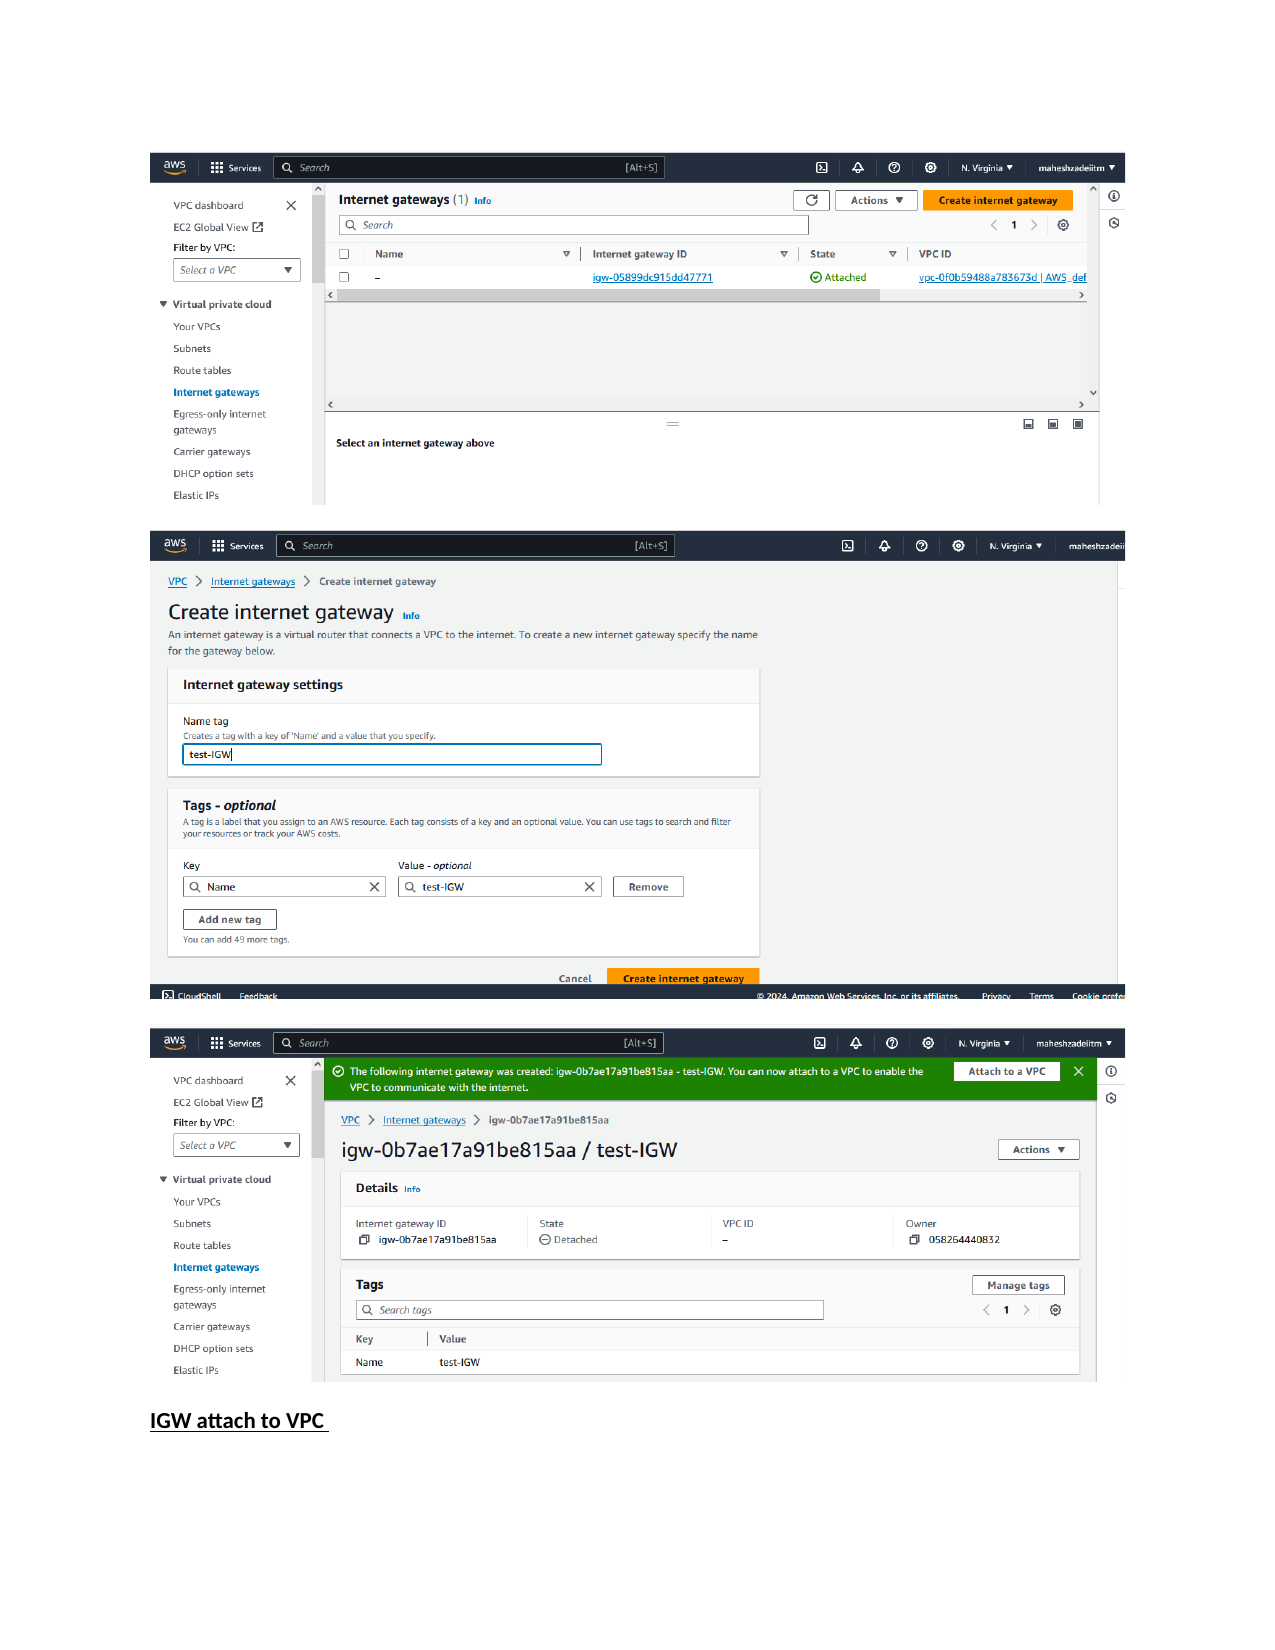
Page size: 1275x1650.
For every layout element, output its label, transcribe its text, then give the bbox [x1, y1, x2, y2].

picture [150, 150, 1125, 505]
picture [150, 530, 1125, 999]
picture [150, 1024, 1125, 1382]
text IGW attach to VPC [150, 1407, 1125, 1467]
